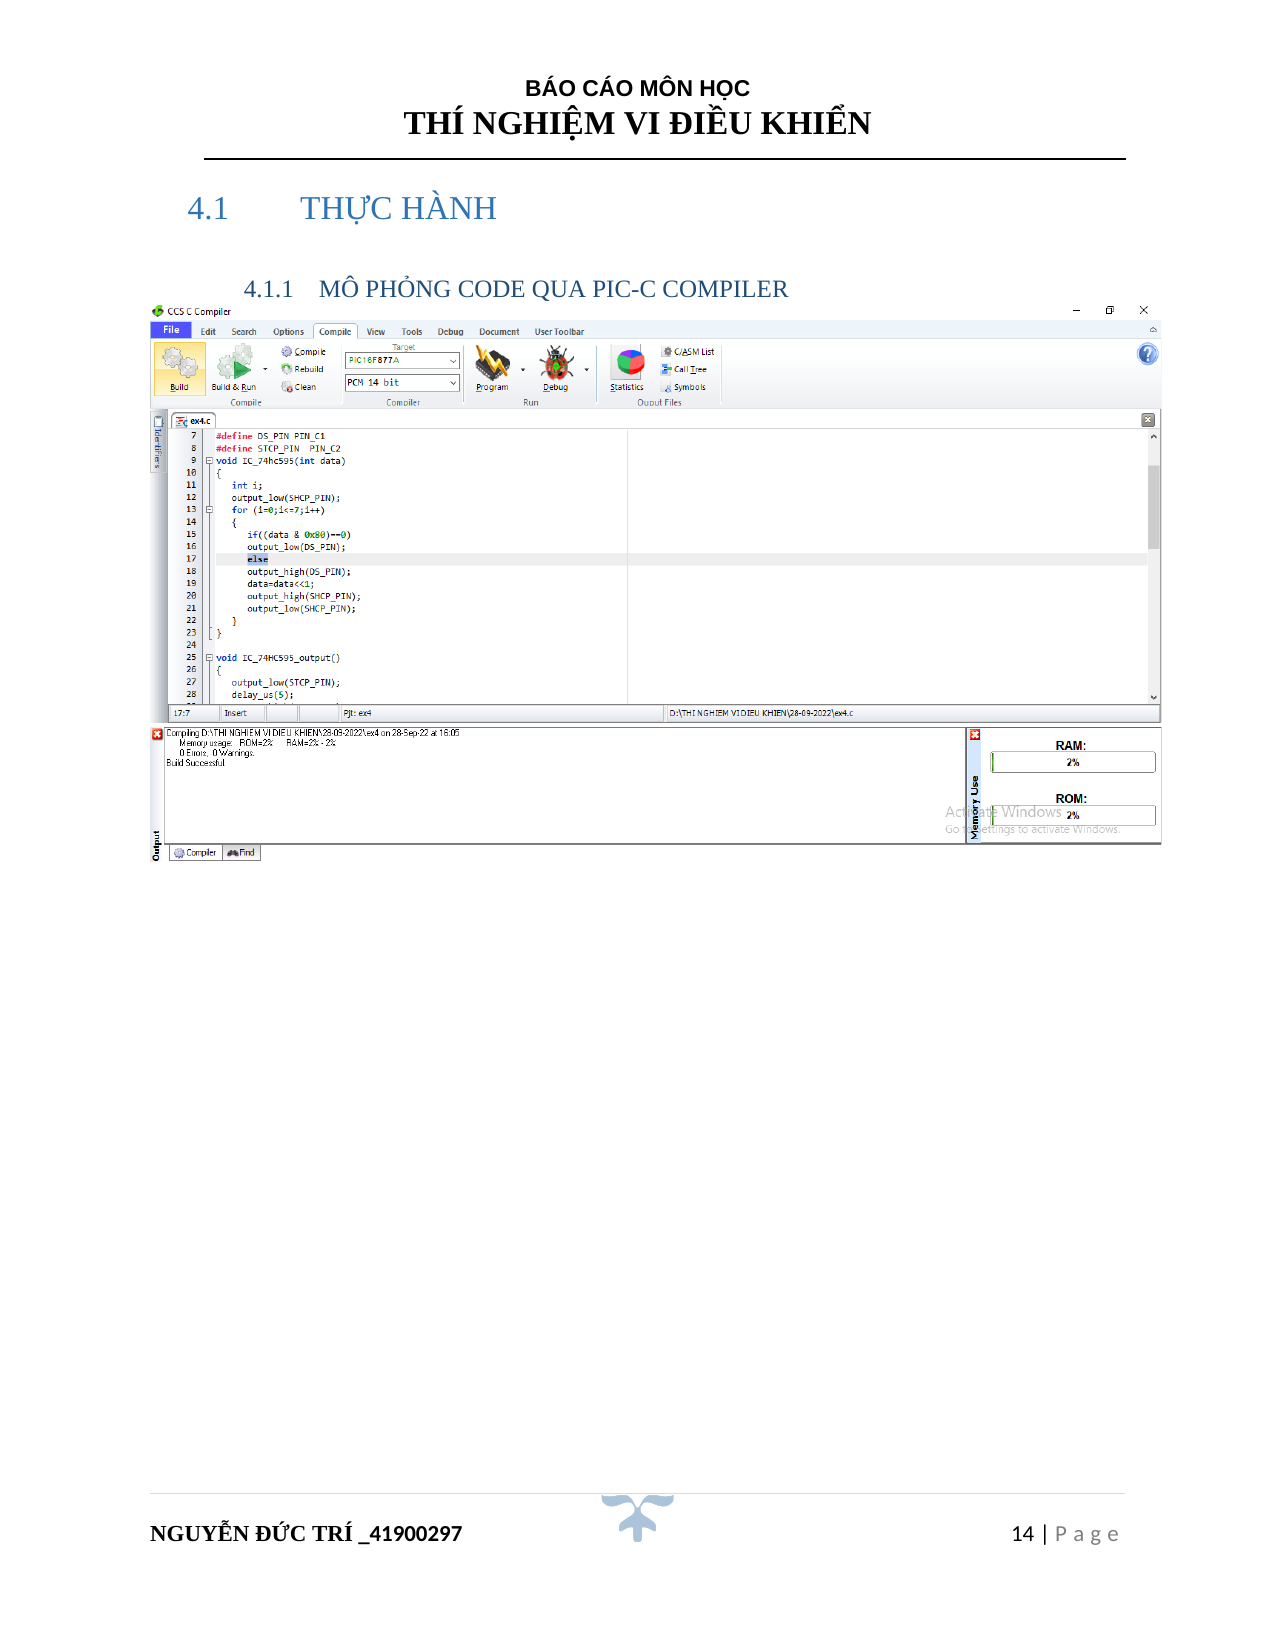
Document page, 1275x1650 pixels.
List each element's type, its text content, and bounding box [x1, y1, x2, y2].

subtitle THỰC HÀNH [187, 188, 1125, 227]
subtitle MÔ PHỎNG CODE QUA PIC-C COMPILER [244, 274, 1125, 302]
picture [150, 302, 1162, 862]
